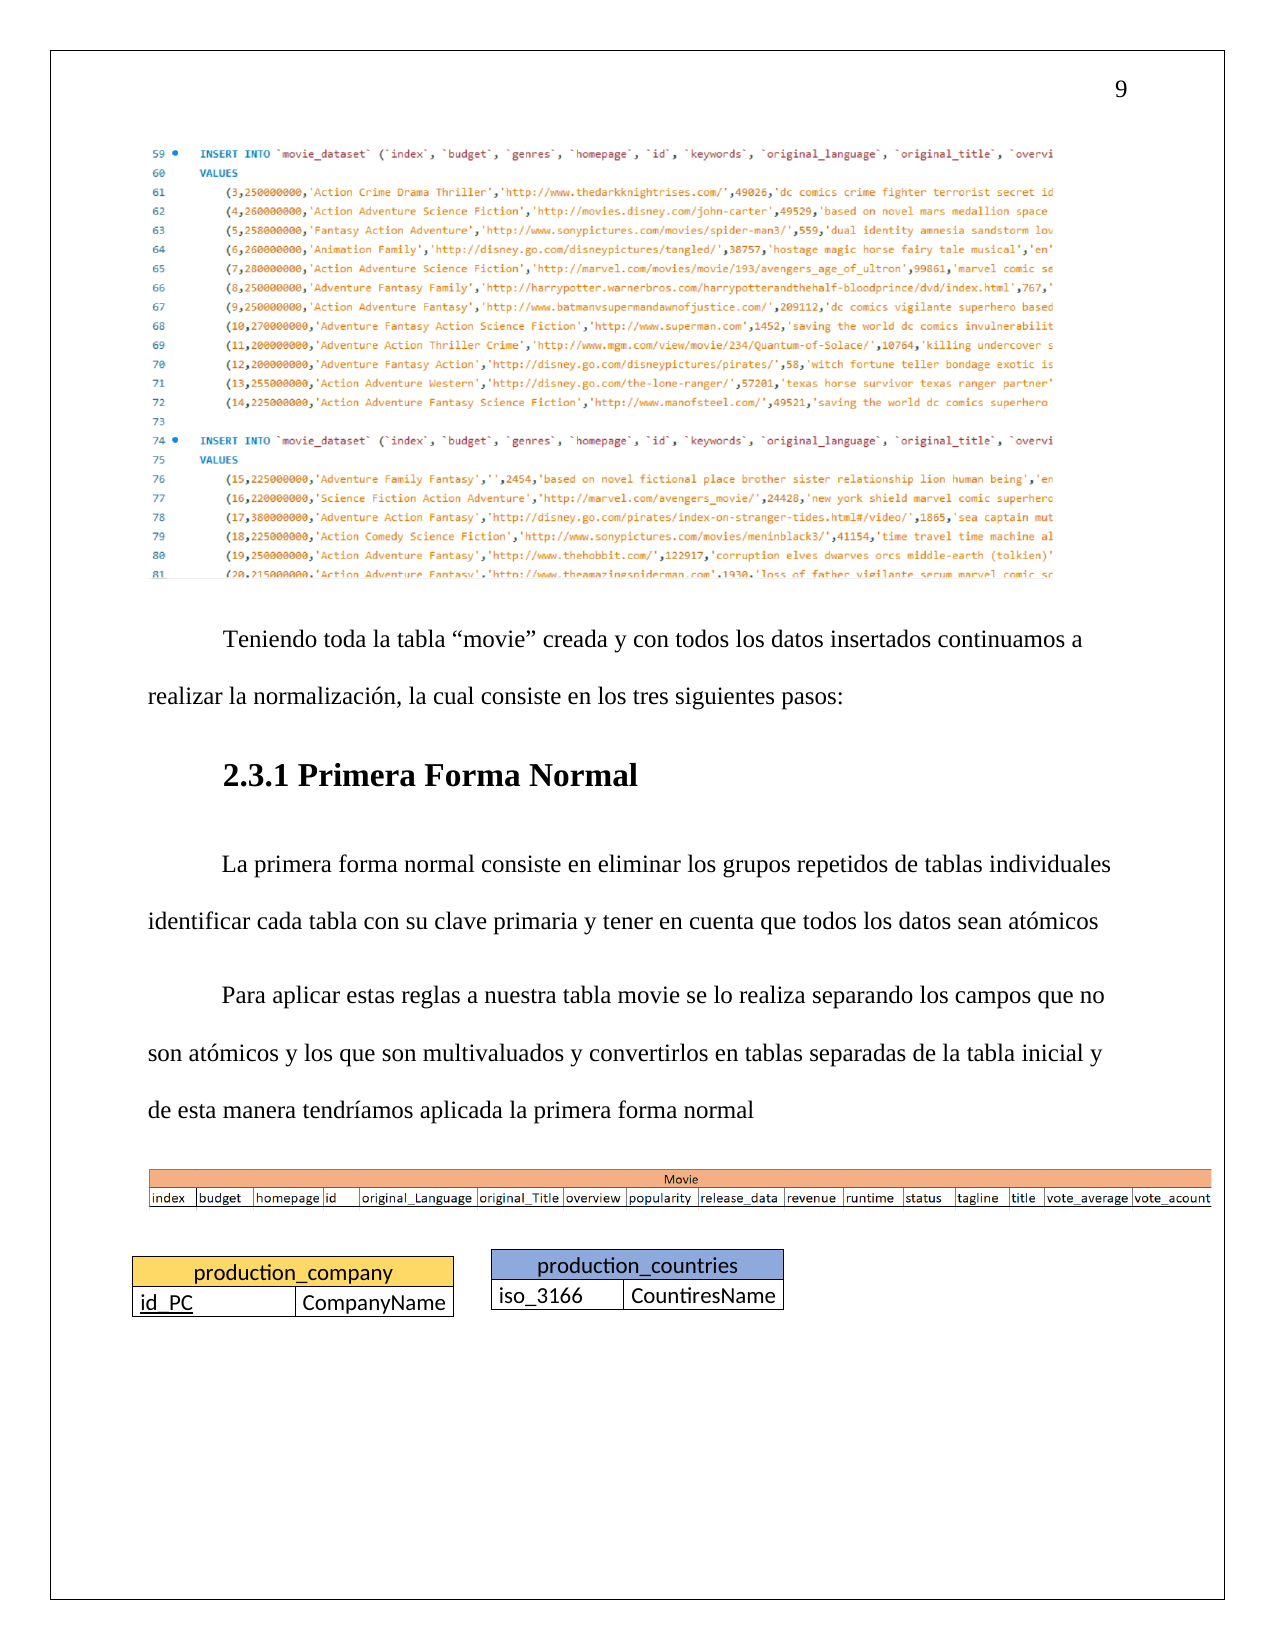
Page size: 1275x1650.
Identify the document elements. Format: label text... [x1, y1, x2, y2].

list Primera Forma Normal [223, 756, 1127, 794]
table_cell CountiresName [624, 1280, 783, 1309]
picture [147, 147, 1053, 579]
text La primera forma normal consiste en eliminar los grupos repetidos de tablas individuales identificar cada tabla con su clave primaria y tener en cuenta que todos los datos sean atómicos [148, 849, 1127, 935]
table_header production_company [133, 1257, 453, 1286]
table_cell CompanyName [296, 1287, 453, 1316]
text Teniendo toda la tabla “movie” creada y con todos los datos insertados continuamos a realizar la normalización, la cual consiste en los tres siguientes pasos: [148, 624, 1127, 710]
text Para aplicar estas reglas a nuestra tabla movie se lo realiza separando los campos que no son atómicos y los que son multivaluados y convertirlos en tablas separadas de la tabla inicial y de esta manera tendríamos aplicada la primera forma normal [148, 981, 1127, 1124]
table_cell id_PC [133, 1287, 295, 1316]
table_header production_countries [492, 1250, 783, 1279]
picture [147, 1169, 1212, 1211]
table_cell iso_3166 [492, 1280, 623, 1309]
